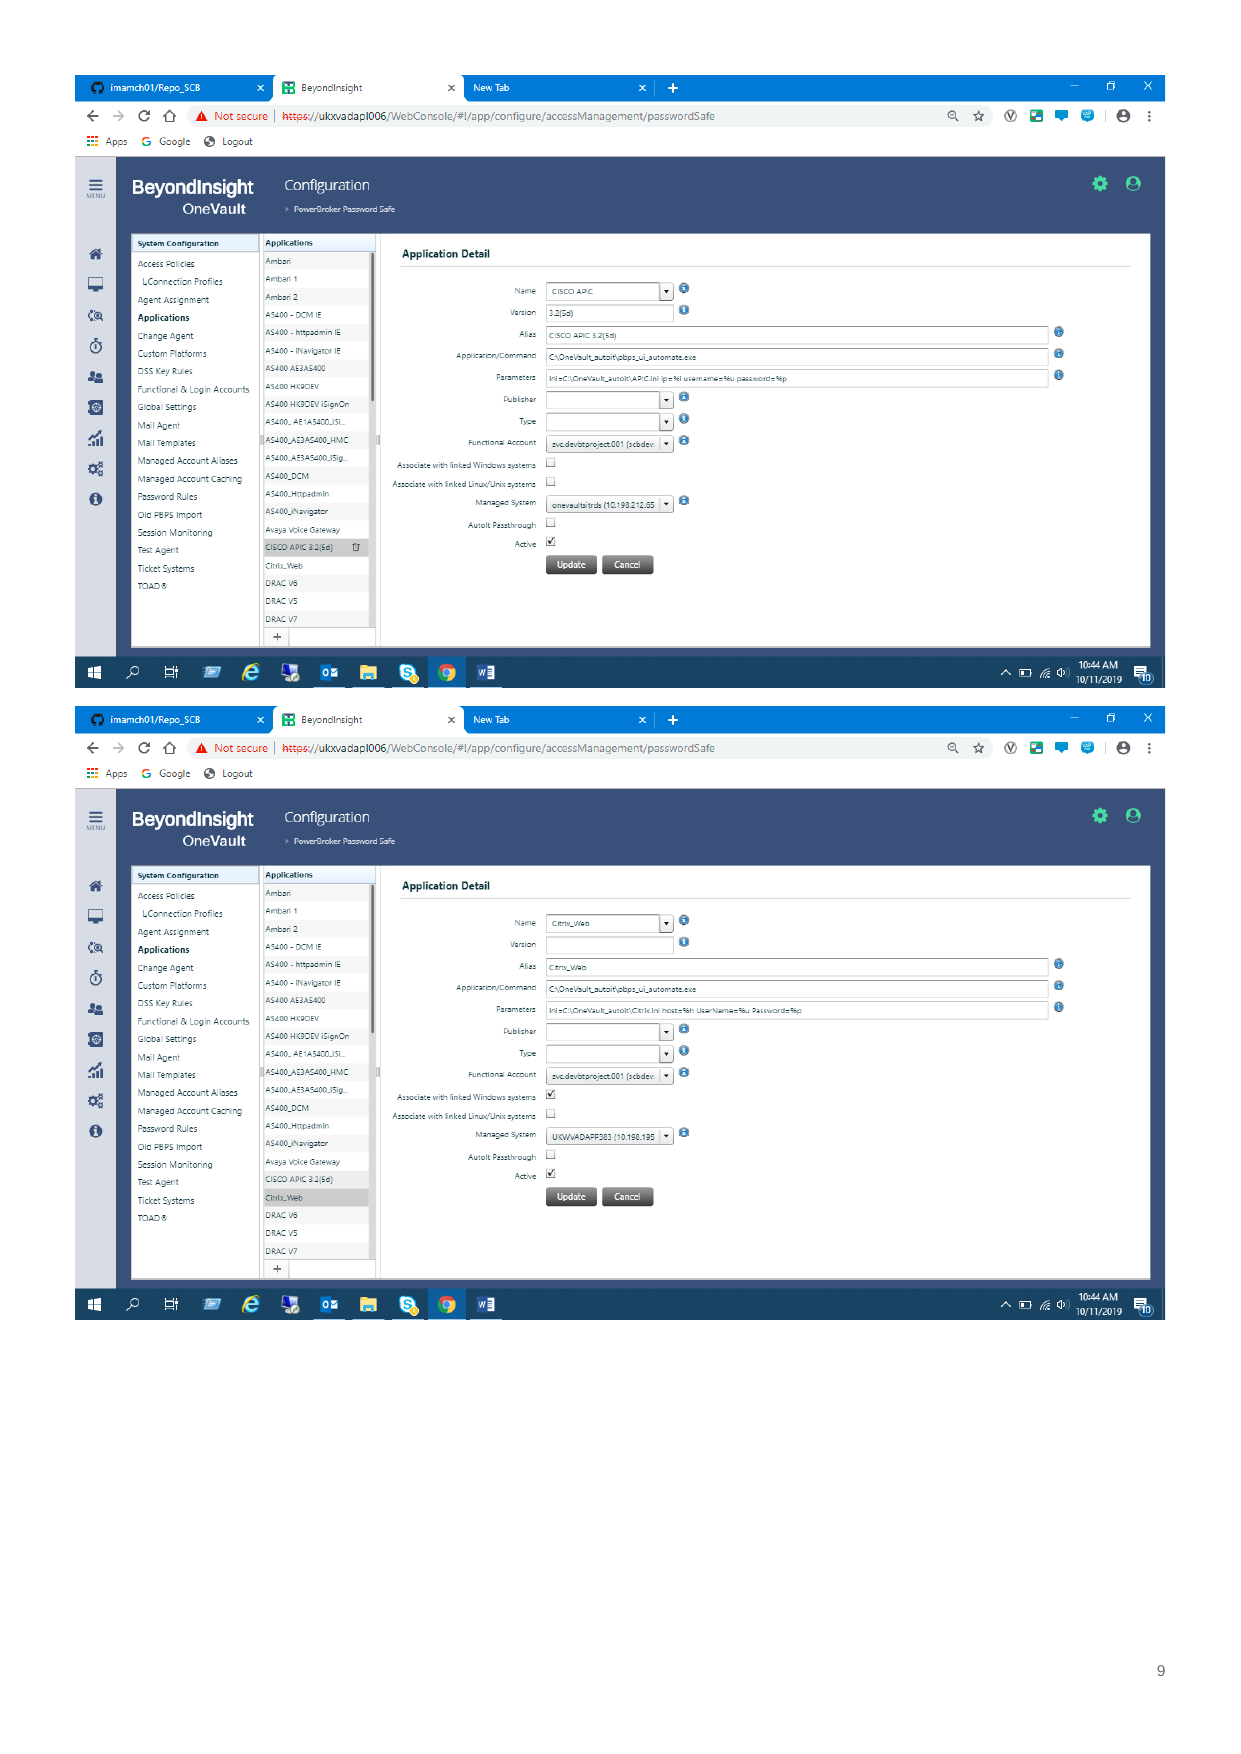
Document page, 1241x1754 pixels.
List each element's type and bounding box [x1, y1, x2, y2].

picture [75, 75, 1166, 688]
picture [75, 706, 1166, 1320]
